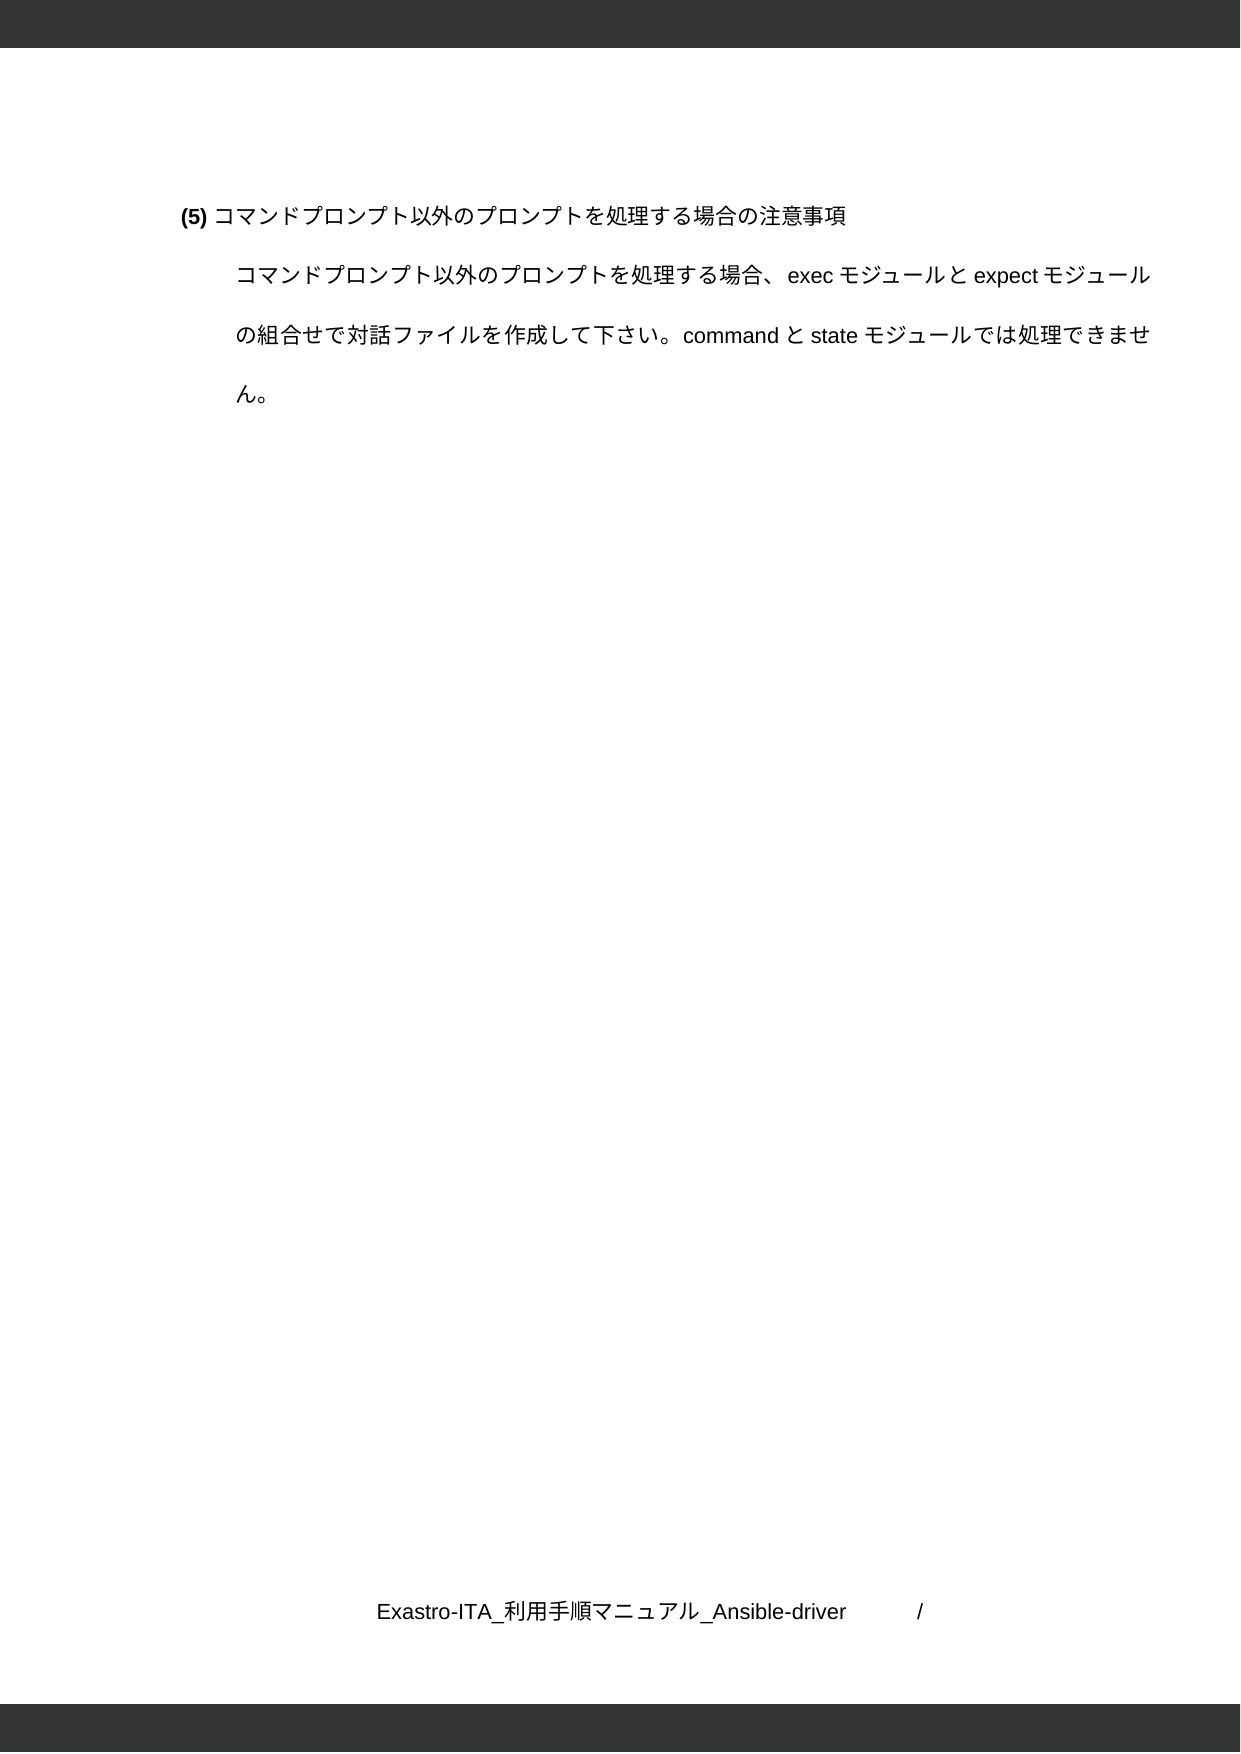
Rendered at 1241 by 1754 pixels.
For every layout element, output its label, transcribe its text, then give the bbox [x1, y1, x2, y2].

picture [0, 0, 1241, 48]
text (5) コマンドプロンプト以外のプロンプトを処理する場合の注意事項 [148, 185, 1152, 244]
list コマンドプロンプト以外のプロンプトを処理する場合、execモジュールとexpectモジュールの組合せで対話ファイルを作成して下さい。commandとstateモジュールでは処理できません。 [235, 244, 1152, 423]
picture [0, 1704, 1241, 1752]
